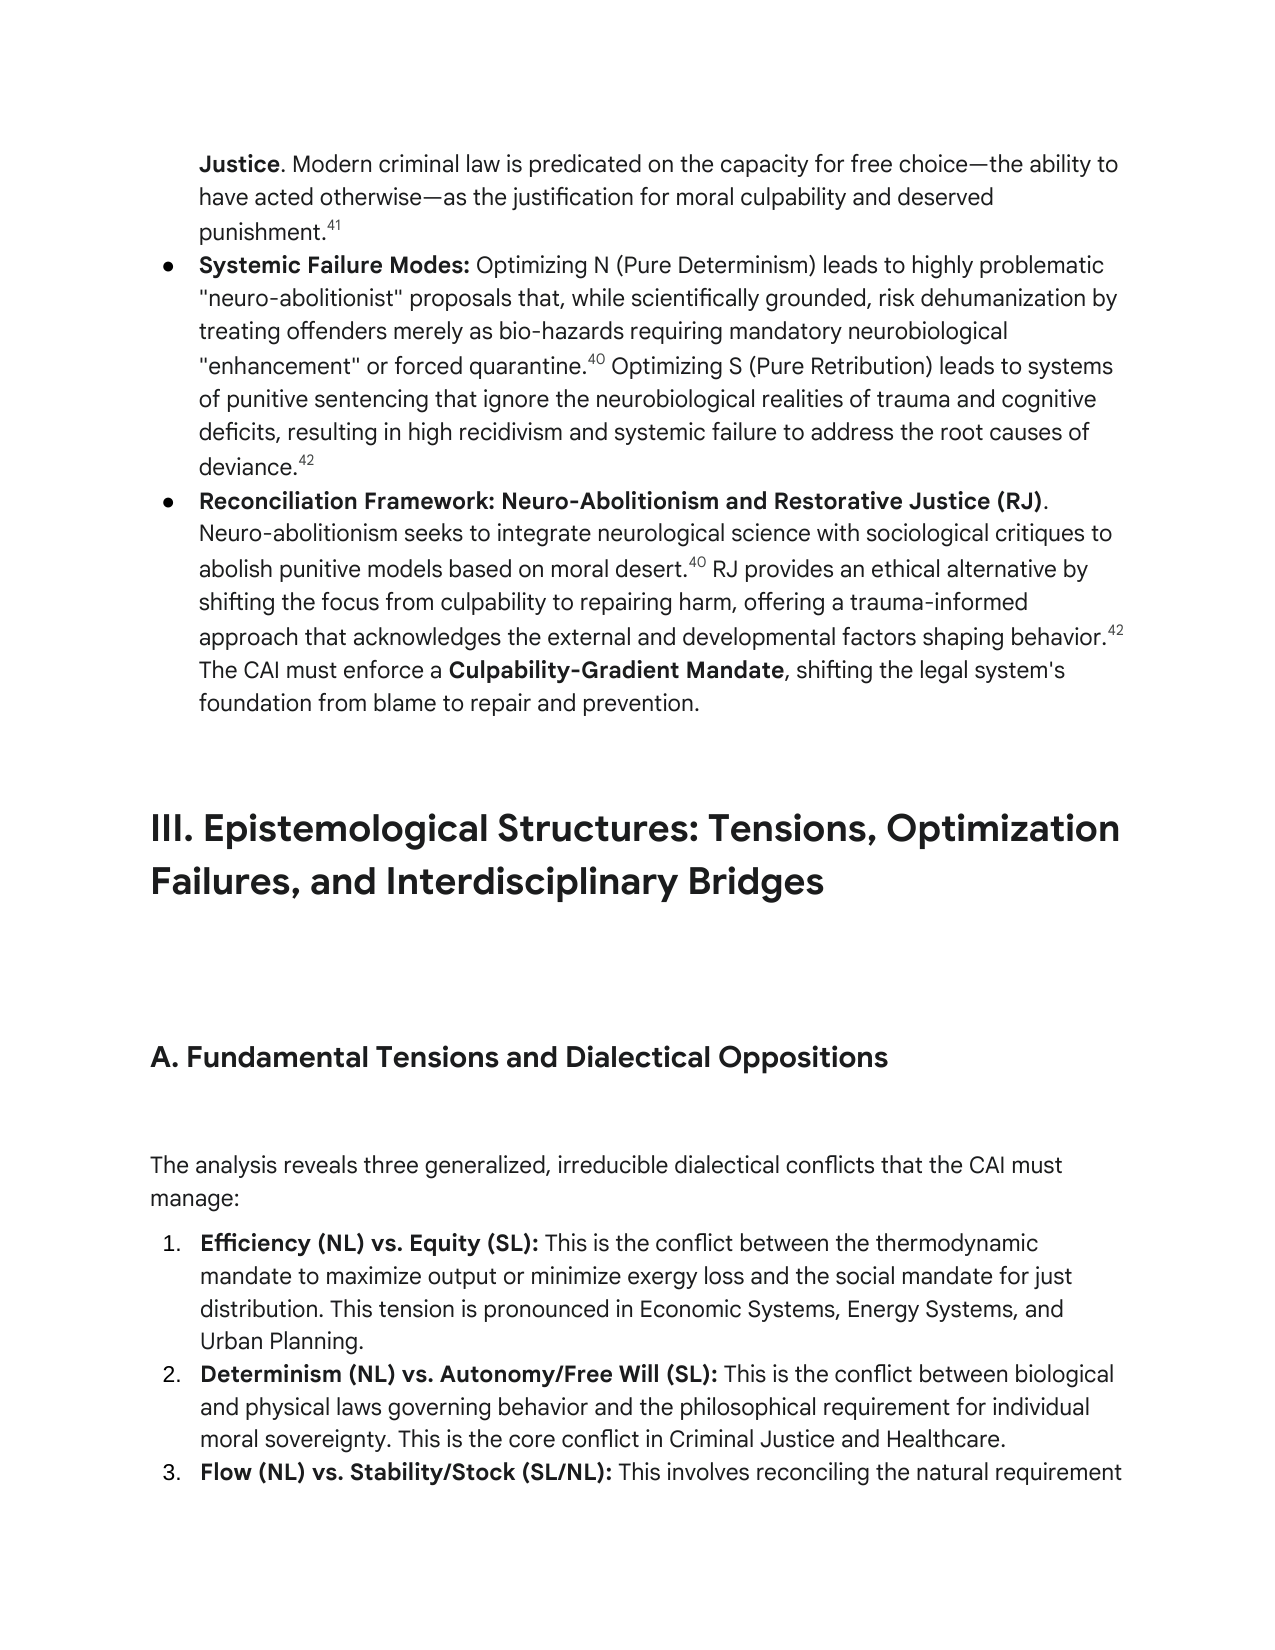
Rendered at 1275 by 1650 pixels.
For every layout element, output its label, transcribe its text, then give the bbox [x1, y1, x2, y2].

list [162, 1458, 1125, 1487]
list Efficiency (NL) vs. Equity (SL): This is the conflict between the thermodynamic mandate to maximize output or minimize exergy loss and the social mandate for just distribution. This tension is pronounced in Economic Systems, Energy Systems, and Urban Planning. [162, 1229, 1125, 1356]
text The analysis reveals three generalized, irreducible dialectical conflicts that the CAI must manage: [150, 1152, 1125, 1213]
list Reconciliation Framework: Neuro-Abolitionism and Restorative Justice (RJ). Neuro-abolitionism seeks to integrate neurological science with sociological critiques to abolish punitive models based on moral desert.40 RJ provides an ethical alternative by shifting the focus from culpability to repairing harm, offering a trauma-informed approach that acknowledges the external and developmental factors shaping behavior.42 The CAI must enforce a Culpability-Gradient Mandate, shifting the legal system's foundation from blame to repair and prevention. [161, 487, 1125, 718]
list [161, 150, 1125, 247]
subtitle A. Fundamental Tensions and Dialectical Oppositions [150, 1040, 1125, 1076]
list Systemic Failure Modes: Optimizing N (Pure Determinism) leads to highly problematic "neuro-abolitionist" proposals that, while scientifically grounded, risk dehumanization by treating offenders merely as bio-hazards requiring mandatory neurobiological "enhancement" or forced quarantine.40 Optimizing S (Pure Retribution) leads to systems of punitive sentencing that ignore the neurobiological realities of trauma and cognitive deficits, resulting in high recidivism and systemic failure to address the root causes of deviance.42 [161, 252, 1125, 483]
list Determinism (NL) vs. Autonomy/Free Will (SL): This is the conflict between biological and physical laws governing behavior and the philosophical requirement for individual moral sovereignty. This is the core conflict in Criminal Justice and Healthcare. [162, 1360, 1125, 1454]
subtitle III. Epistemological Structures: Tensions, Optimization Failures, and Interdisciplinary Bridges [150, 805, 1125, 905]
